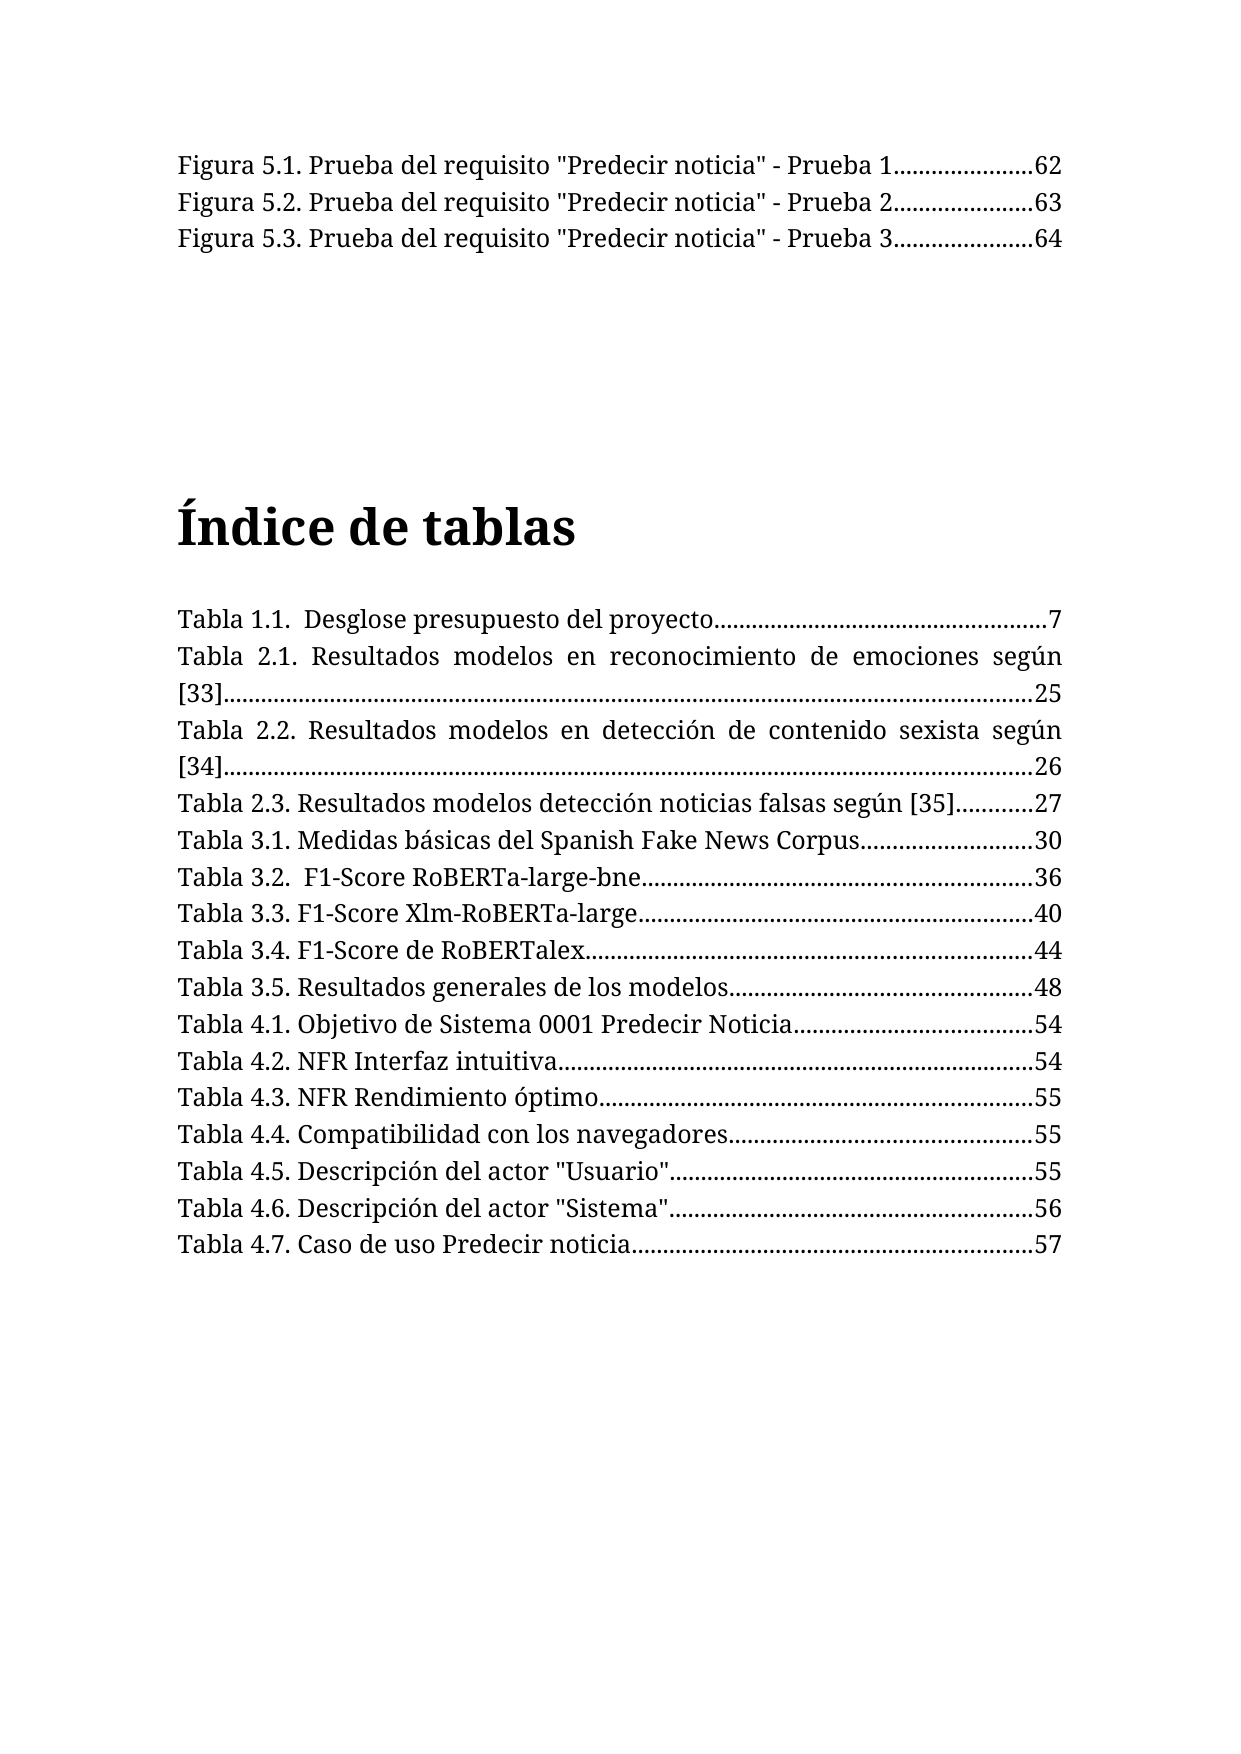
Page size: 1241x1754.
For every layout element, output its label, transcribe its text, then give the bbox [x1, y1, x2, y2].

text Tabla 2.3. Resultados modelos detección noticias falsas según [35]. 27 [177, 786, 1063, 820]
text Tabla 3.1. Medidas básicas del Spanish Fake News Corpus 30 [177, 823, 1063, 857]
text Tabla 4.3. NFR Rendimiento óptimo 55 [177, 1080, 1063, 1114]
text Tabla 4.2. NFR Interfaz intuitiva 54 [177, 1043, 1063, 1077]
text Tabla 1.1. Desglose presupuesto del proyecto 7 [177, 602, 1063, 636]
text Figura 5.3. Prueba del requisito "Predecir noticia" - Prueba 3 64 [177, 221, 1063, 255]
text Tabla 3.3. F1-Score Xlm-RoBERTa-large 40 [177, 896, 1063, 930]
text Tabla 3.2. F1-Score RoBERTa-large-bne 36 [177, 859, 1063, 893]
text Tabla 4.4. Compatibilidad con los navegadores 55 [177, 1117, 1063, 1151]
text Índice de tablas [177, 492, 1063, 560]
text Tabla 3.5. Resultados generales de los modelos 48 [177, 970, 1063, 1004]
text Tabla 3.4. F1-Score de RoBERTalex 44 [177, 933, 1063, 967]
text Figura 5.1. Prueba del requisito "Predecir noticia" - Prueba 1 62 [177, 148, 1063, 182]
text Tabla 2.2. Resultados modelos en detección de contenido sexista según [34]. 26 [177, 712, 1063, 783]
text Tabla 4.5. Descripción del actor "Usuario" 55 [177, 1153, 1063, 1188]
text Tabla 4.6. Descripción del actor "Sistema" 56 [177, 1190, 1063, 1224]
text Figura 5.2. Prueba del requisito "Predecir noticia" - Prueba 2 63 [177, 184, 1063, 218]
text Tabla 2.1. Resultados modelos en reconocimiento de emociones según [33]. 25 [177, 639, 1063, 709]
text Tabla 4.1. Objetivo de Sistema 0001 Predecir Noticia 54 [177, 1006, 1063, 1041]
text Tabla 4.7. Caso de uso Predecir noticia 57 [177, 1227, 1063, 1261]
